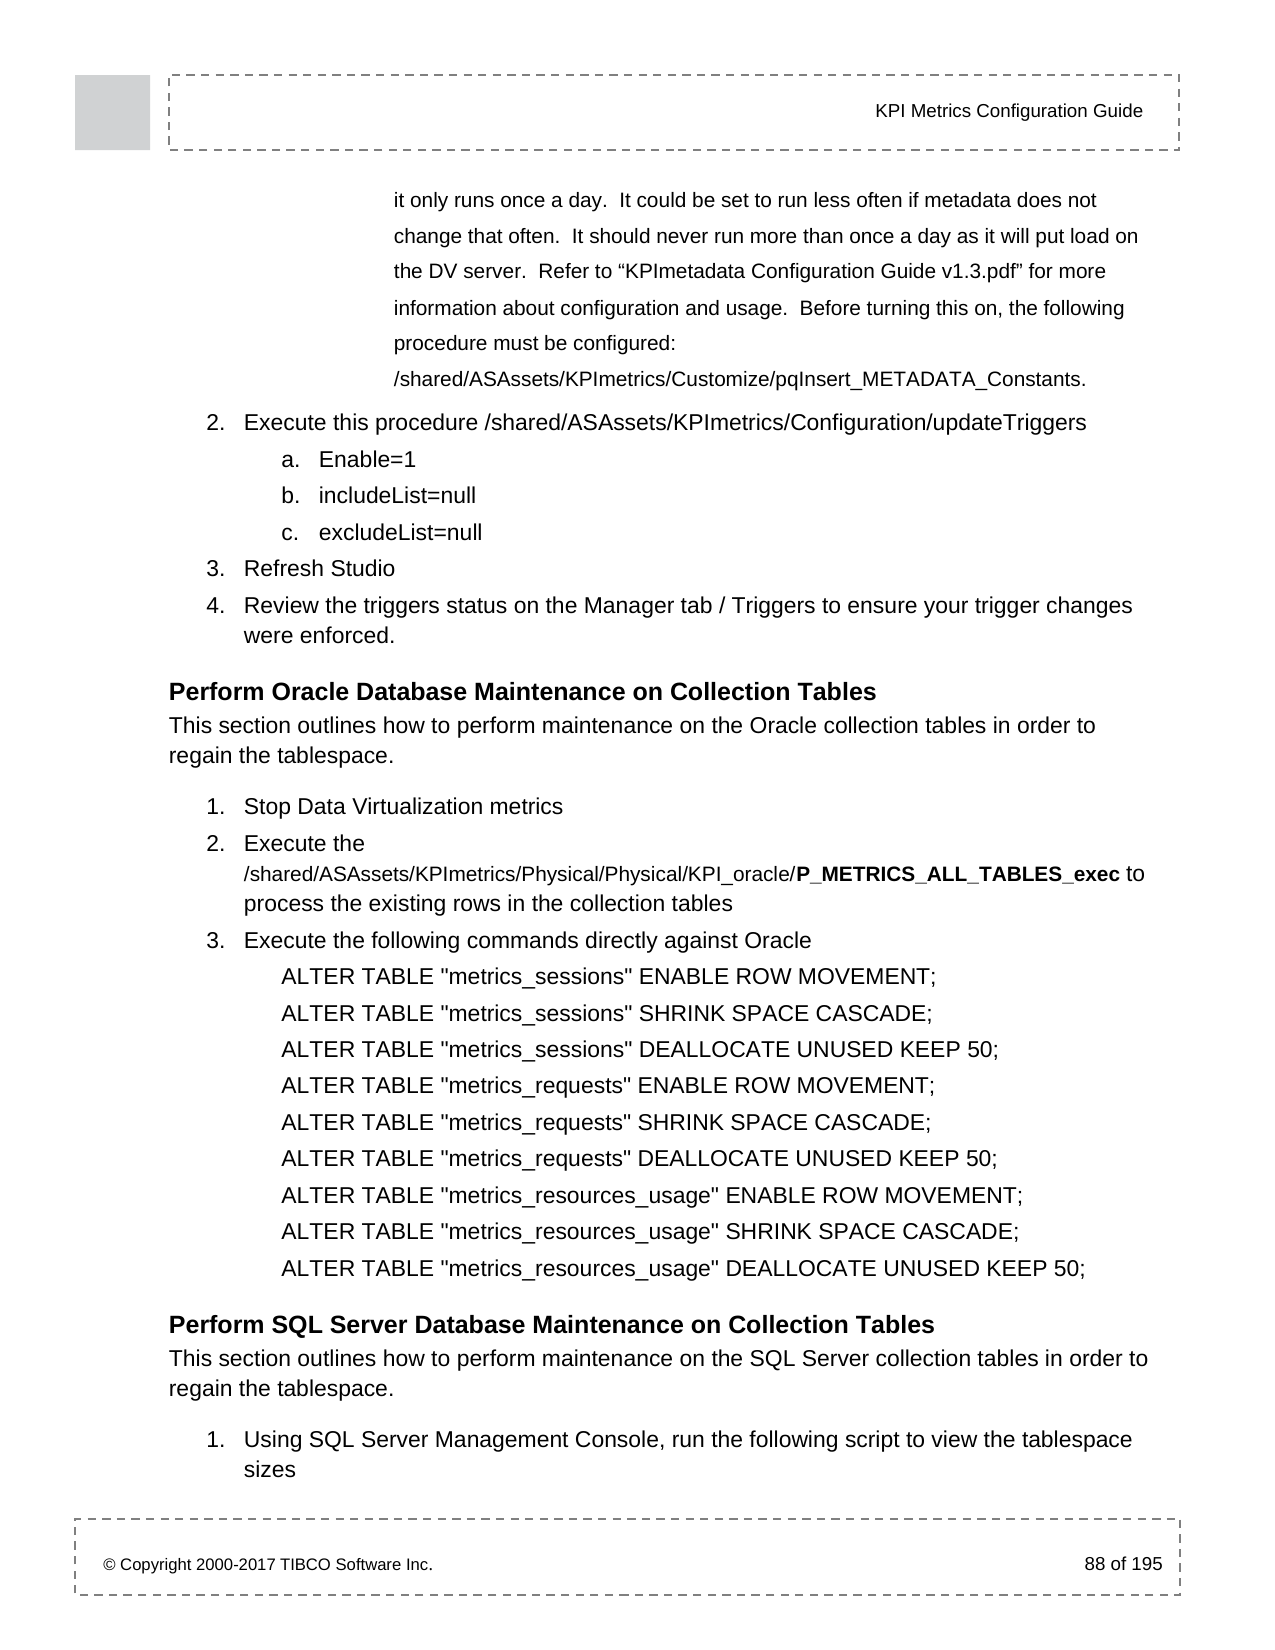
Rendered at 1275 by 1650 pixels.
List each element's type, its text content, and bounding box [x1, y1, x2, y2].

list Execute this procedure /shared/ASAssets/KPImetrics/Configuration/updateTriggers [206, 409, 1161, 436]
text ALTER TABLE "metrics_requests" ENABLE ROW MOVEMENT; [281, 1072, 1161, 1099]
list Stop Data Virtualization metrics [206, 793, 1161, 820]
text This section outlines how to perform maintenance on the SQL Server collection tables in order to regain the tablespace. [169, 1345, 1161, 1402]
list Using SQL Server Management Console, run the following script to view the tablespace sizes [206, 1426, 1161, 1483]
text ALTER TABLE "metrics_requests" SHRINK SPACE CASCADE; [281, 1109, 1161, 1135]
list excludeList=null [281, 519, 1161, 545]
list Refresh Studio [206, 555, 1161, 582]
text ALTER TABLE "metrics_resources_usage" ENABLE ROW MOVEMENT; [281, 1182, 1161, 1208]
text ALTER TABLE "metrics_resources_usage" SHRINK SPACE CASCADE; [281, 1218, 1161, 1245]
subtitle Perform Oracle Database Maintenance on Collection Tables [169, 677, 1162, 706]
text ALTER TABLE "metrics_sessions" SHRINK SPACE CASCADE; [281, 999, 1161, 1026]
text ALTER TABLE "metrics_resources_usage" DEALLOCATE UNUSED KEEP 50; [281, 1255, 1161, 1281]
list Review the triggers status on the Manager tab / Triggers to ensure your trigger changes were enforced. [206, 592, 1161, 648]
text ALTER TABLE "metrics_sessions" ENABLE ROW MOVEMENT; [281, 963, 1161, 989]
text ALTER TABLE "metrics_sessions" DEALLOCATE UNUSED KEEP 50; [281, 1036, 1161, 1062]
list Enable=1 [281, 446, 1161, 472]
list Execute the /shared/ASAssets/KPImetrics/Physical/Physical/KPI_oracle/P_METRICS_ALL_TABLES_exec to process the existing rows in the collection tables [206, 830, 1161, 917]
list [375, 187, 1162, 391]
text This section outlines how to perform maintenance on the Oracle collection tables in order to regain the tablespace. [169, 712, 1161, 769]
subtitle Perform SQL Server Database Maintenance on Collection Tables [169, 1310, 1162, 1339]
list Execute the following commands directly against Oracle [206, 927, 1161, 953]
text ALTER TABLE "metrics_requests" DEALLOCATE UNUSED KEEP 50; [281, 1145, 1161, 1172]
list includeList=null [281, 482, 1161, 509]
